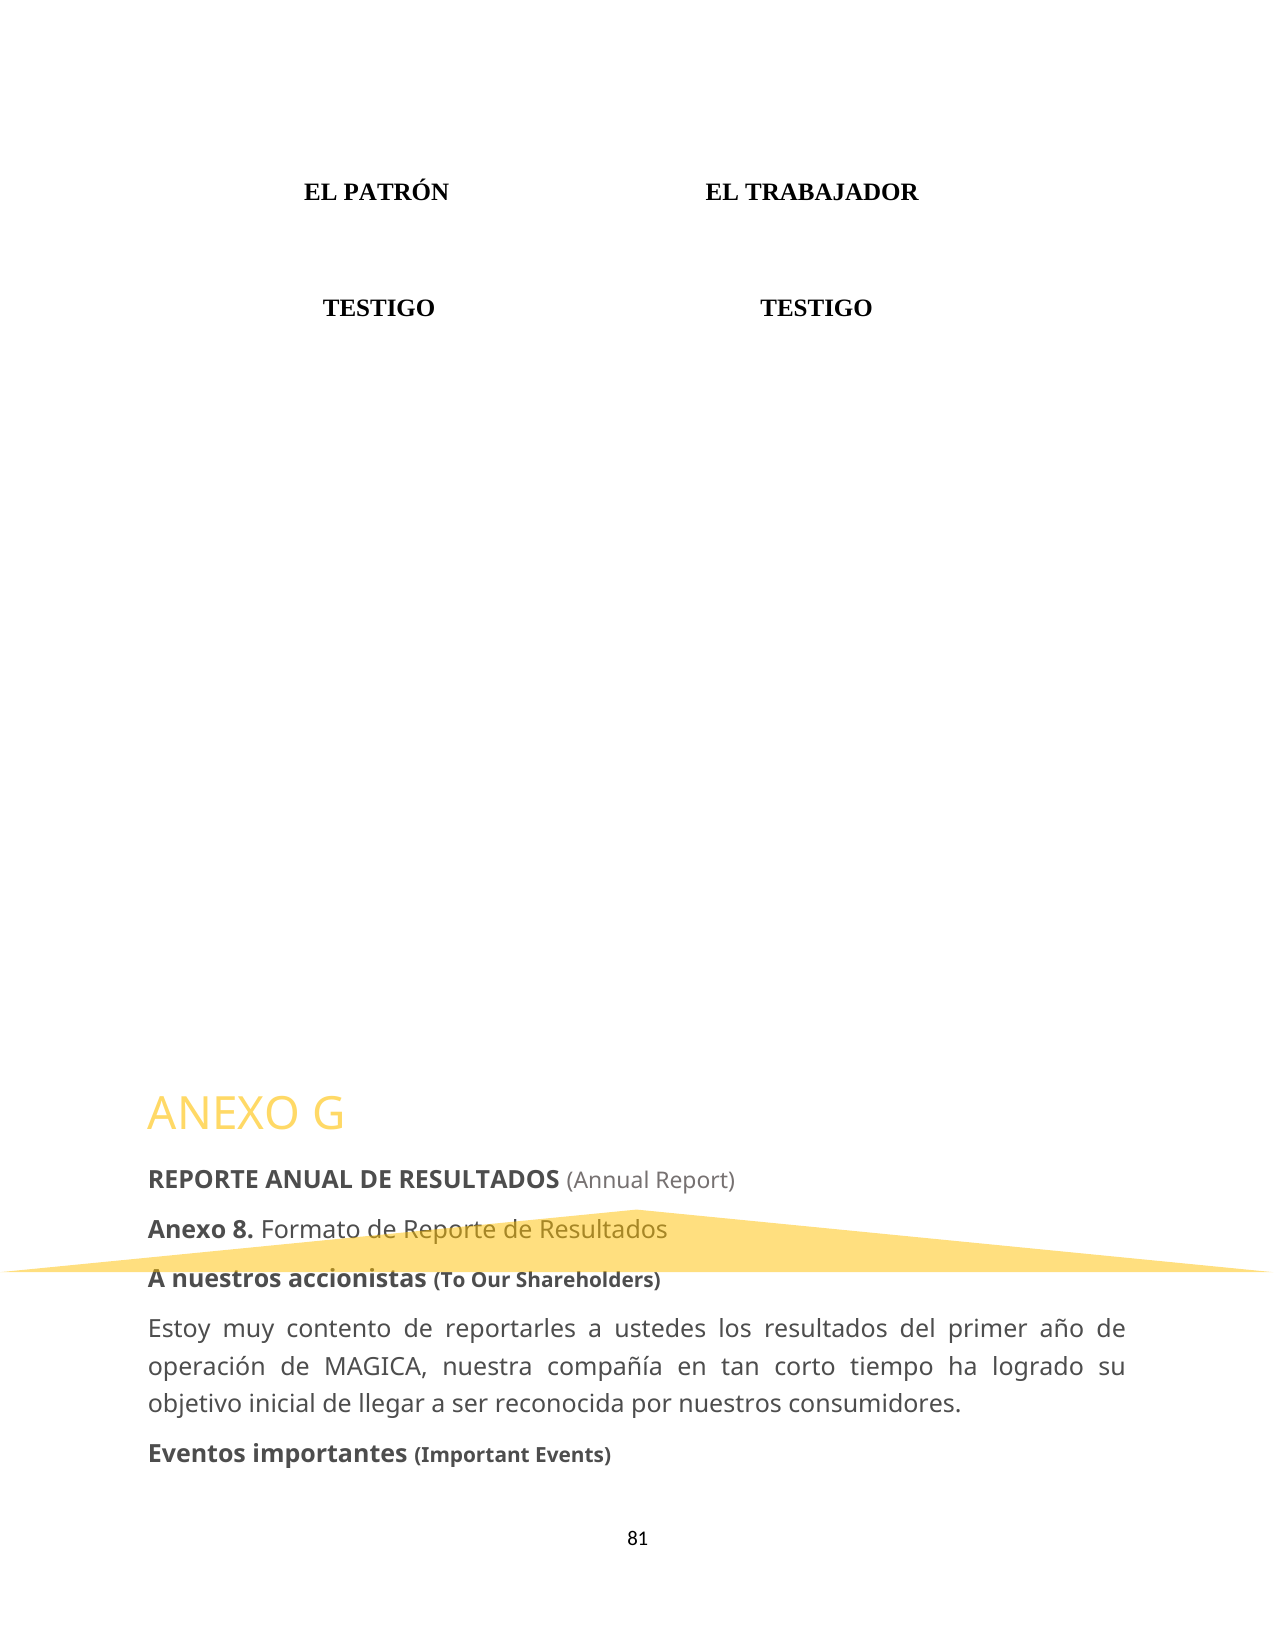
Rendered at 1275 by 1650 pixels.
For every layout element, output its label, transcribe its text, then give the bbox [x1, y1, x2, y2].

text Anexo 8. Formato de Reporte de Resultados [662, 1211, 1127, 1245]
text EL PATRÓN EL TRABAJADOR [148, 177, 1127, 206]
text REPORTE ANUAL DE RESULTADOS (Annual Report) [148, 1161, 1127, 1195]
text TESTIGO TESTIGO [148, 293, 1127, 322]
text Anexo 8. Formato de Reporte de Resultados [148, 1211, 611, 1245]
text Estoy muy contento de reportarles a ustedes los resultados del primer año de operación de MAGICA, nuestra compañía en tan corto tiempo ha logrado su objetivo inicial de llegar a ser reconocida por nuestros consumidores. [148, 1311, 1127, 1420]
text ANEXO G [148, 1080, 1127, 1143]
text A nuestros accionistas (To Our Shareholders) [148, 1273, 1127, 1295]
text Eventos importantes (Important Events) [148, 1436, 1127, 1470]
